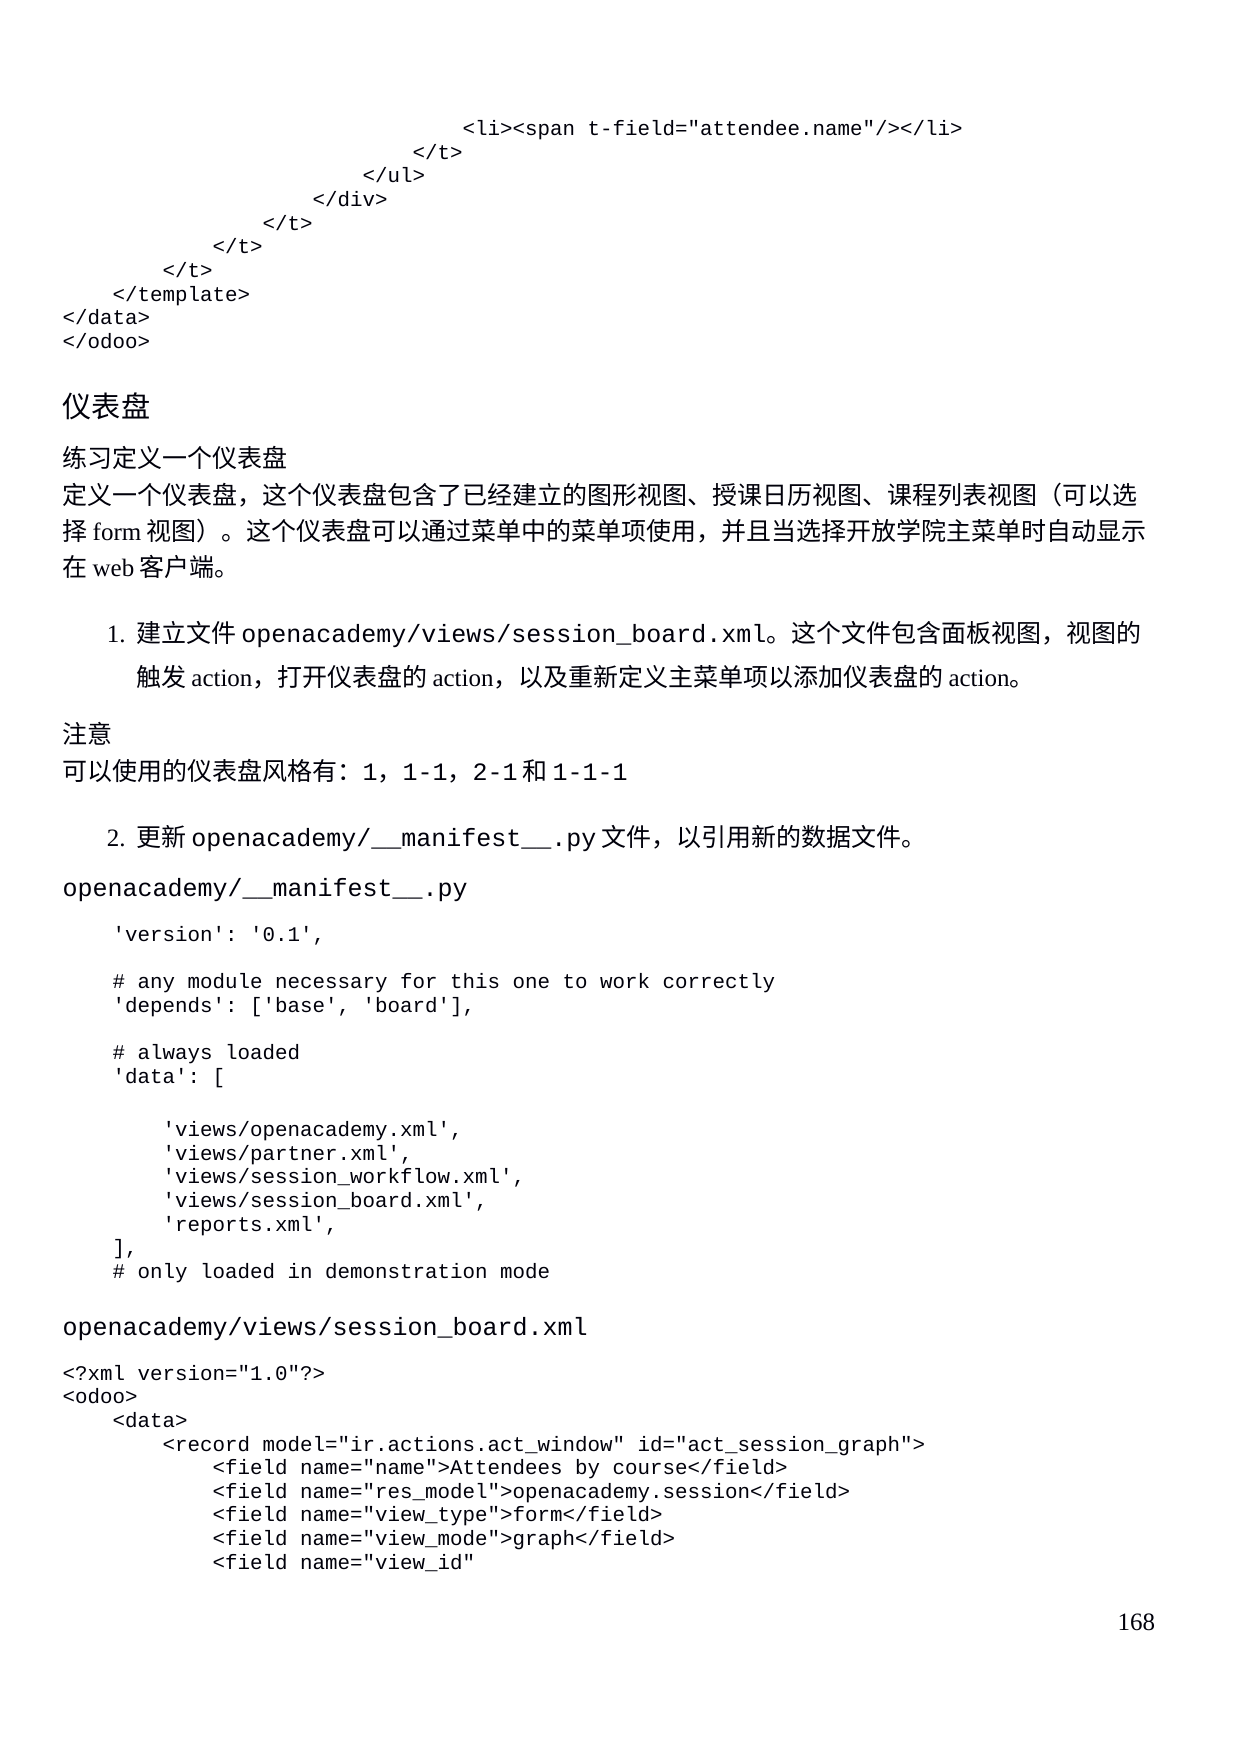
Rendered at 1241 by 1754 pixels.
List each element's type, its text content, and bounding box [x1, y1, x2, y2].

text <record model="ir.actions.act_window" id="act_session_graph"> [62, 1433, 1155, 1457]
text 'depends': ['base', 'board'], [62, 995, 1155, 1019]
text ], [62, 1237, 1155, 1261]
text 练习定义一个仪表盘 定义一个仪表盘，这个仪表盘包含了已经建立的图形视图、授课日历视图、课程列表视图（可以选择form视图）。这个仪表盘可以通过菜单中的菜单项使用，并且当选择开放学院主菜单时自动显示在web客户端。 [62, 439, 1155, 584]
text 'views/session_workflow.xml', [62, 1166, 1155, 1190]
text # always loaded [62, 1042, 1155, 1066]
text openacademy/__manifest__.py [62, 876, 1155, 904]
text <odoo> [62, 1386, 1155, 1410]
text <field name="res_model">openacademy.session</field> [62, 1481, 1155, 1504]
text 'reports.xml', [62, 1214, 1155, 1237]
text 'views/session_board.xml', [62, 1190, 1155, 1214]
text </div> [62, 189, 1155, 213]
text </t> [62, 236, 1155, 260]
list 建立文件openacademy/views/session_board.xml。这个文件包含面板视图，视图的触发action，打开仪表盘的action，以及重新定义主菜单项以添加仪表盘的action。 [107, 613, 1155, 693]
text # only loaded in demonstration mode [62, 1261, 1155, 1284]
text </t> [62, 142, 1155, 165]
text # any module necessary for this one to work correctly [62, 971, 1155, 995]
list 更新openacademy/__manifest__.py文件，以引用新的数据文件。 [107, 817, 1155, 854]
text </data> [62, 307, 1155, 331]
subtitle 仪表盘 [62, 384, 1155, 426]
text 注意 可以使用的仪表盘风格有：1，1-1，2-1和1-1-1 [62, 715, 1155, 788]
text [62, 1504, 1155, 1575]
text <li><span t-field="attendee.name"/></li> [62, 118, 1155, 142]
text <data> [62, 1410, 1155, 1433]
text </odoo> [62, 331, 1155, 354]
text openacademy/views/session_board.xml [62, 1314, 1155, 1342]
text 'version': '0.1', [62, 924, 1155, 948]
text <field name="name">Attendees by course</field> [62, 1457, 1155, 1481]
text 'data': [ [62, 1066, 1155, 1089]
text <?xml version="1.0"?> [62, 1363, 1155, 1386]
text </t> [62, 260, 1155, 284]
text </template> [62, 284, 1155, 307]
text </t> [62, 213, 1155, 236]
text 'views/openacademy.xml', [62, 1119, 1155, 1143]
text </ul> [62, 165, 1155, 189]
text 'views/partner.xml', [62, 1143, 1155, 1166]
